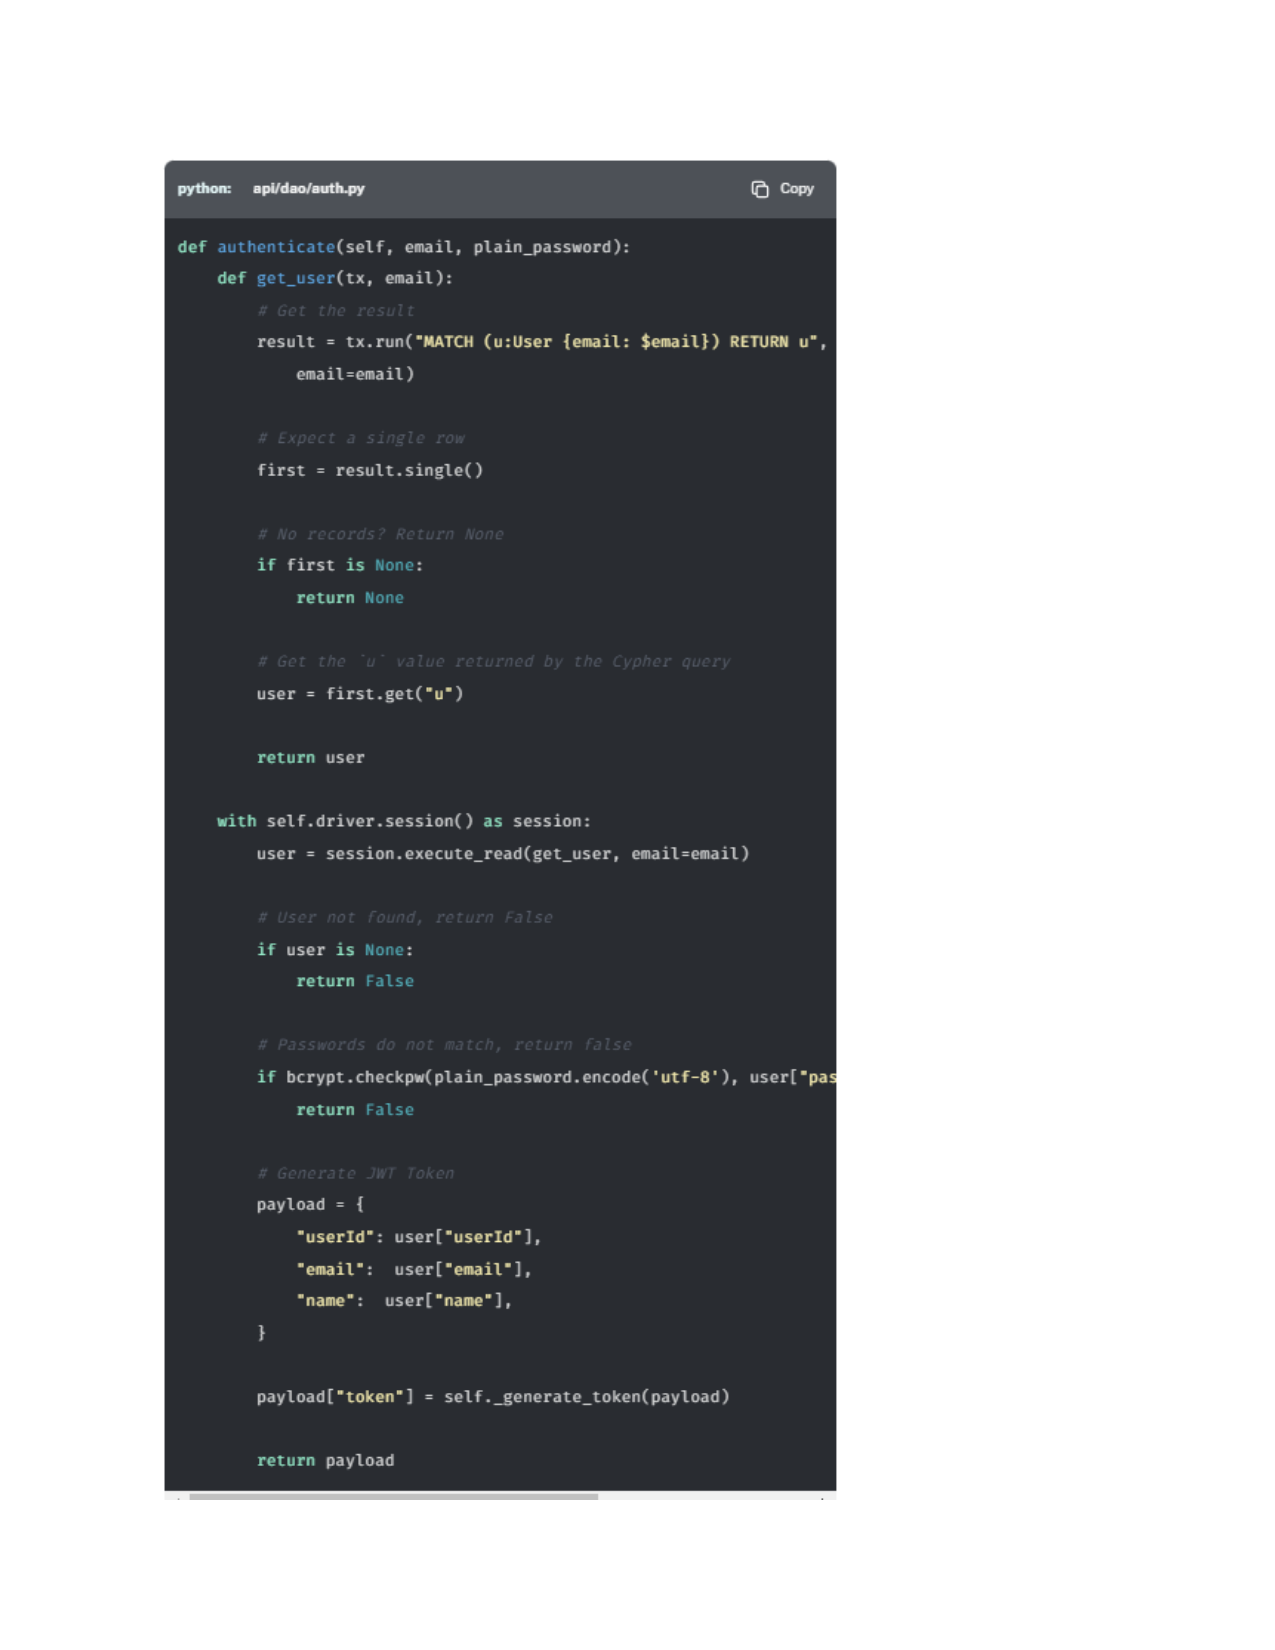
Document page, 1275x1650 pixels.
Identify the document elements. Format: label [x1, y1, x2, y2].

picture [150, 150, 844, 1500]
